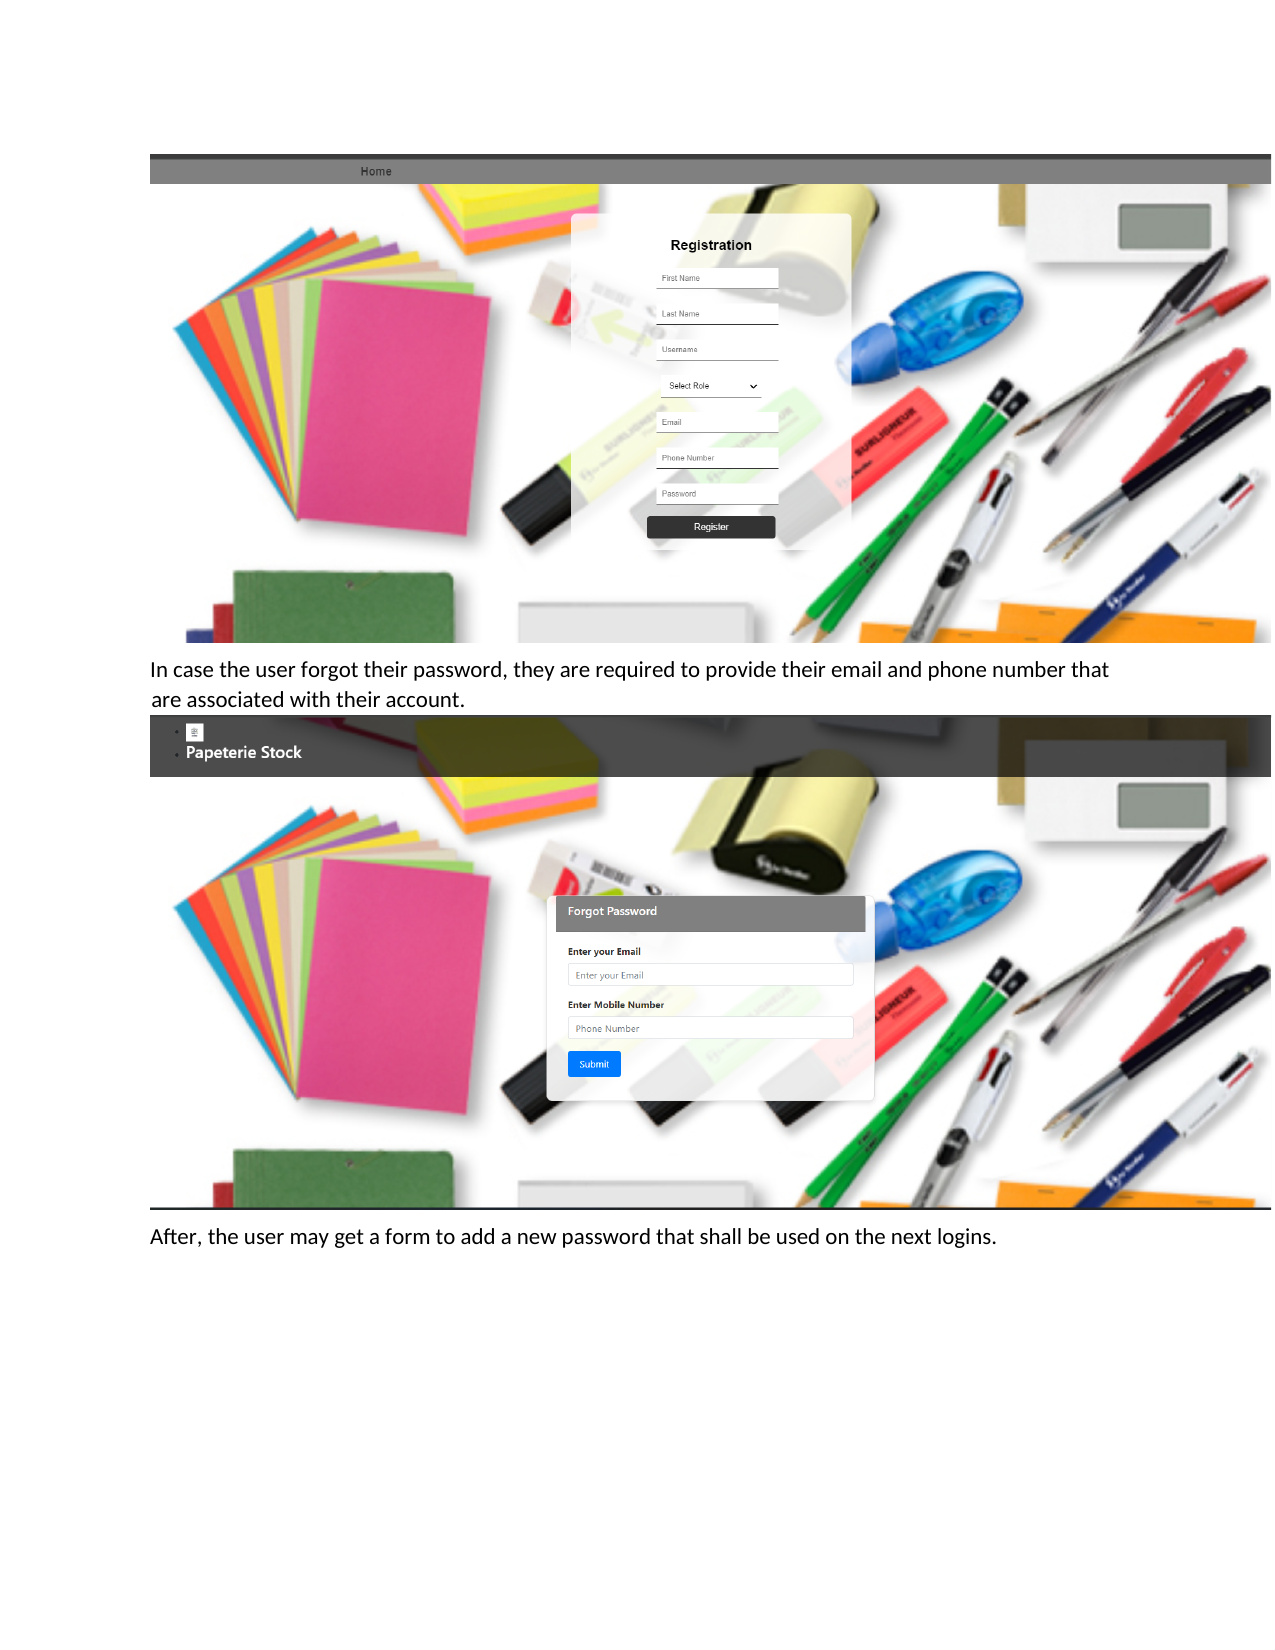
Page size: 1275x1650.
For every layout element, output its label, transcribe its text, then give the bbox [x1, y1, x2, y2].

picture [150, 154, 1272, 643]
text In case the user forgot their password, they are required to provide their email and phone number that are associated with their account. [150, 655, 1125, 713]
text After, the user may get a form to add a new password that shall be used on the next logins. [150, 1222, 1125, 1250]
picture [150, 715, 1272, 1210]
